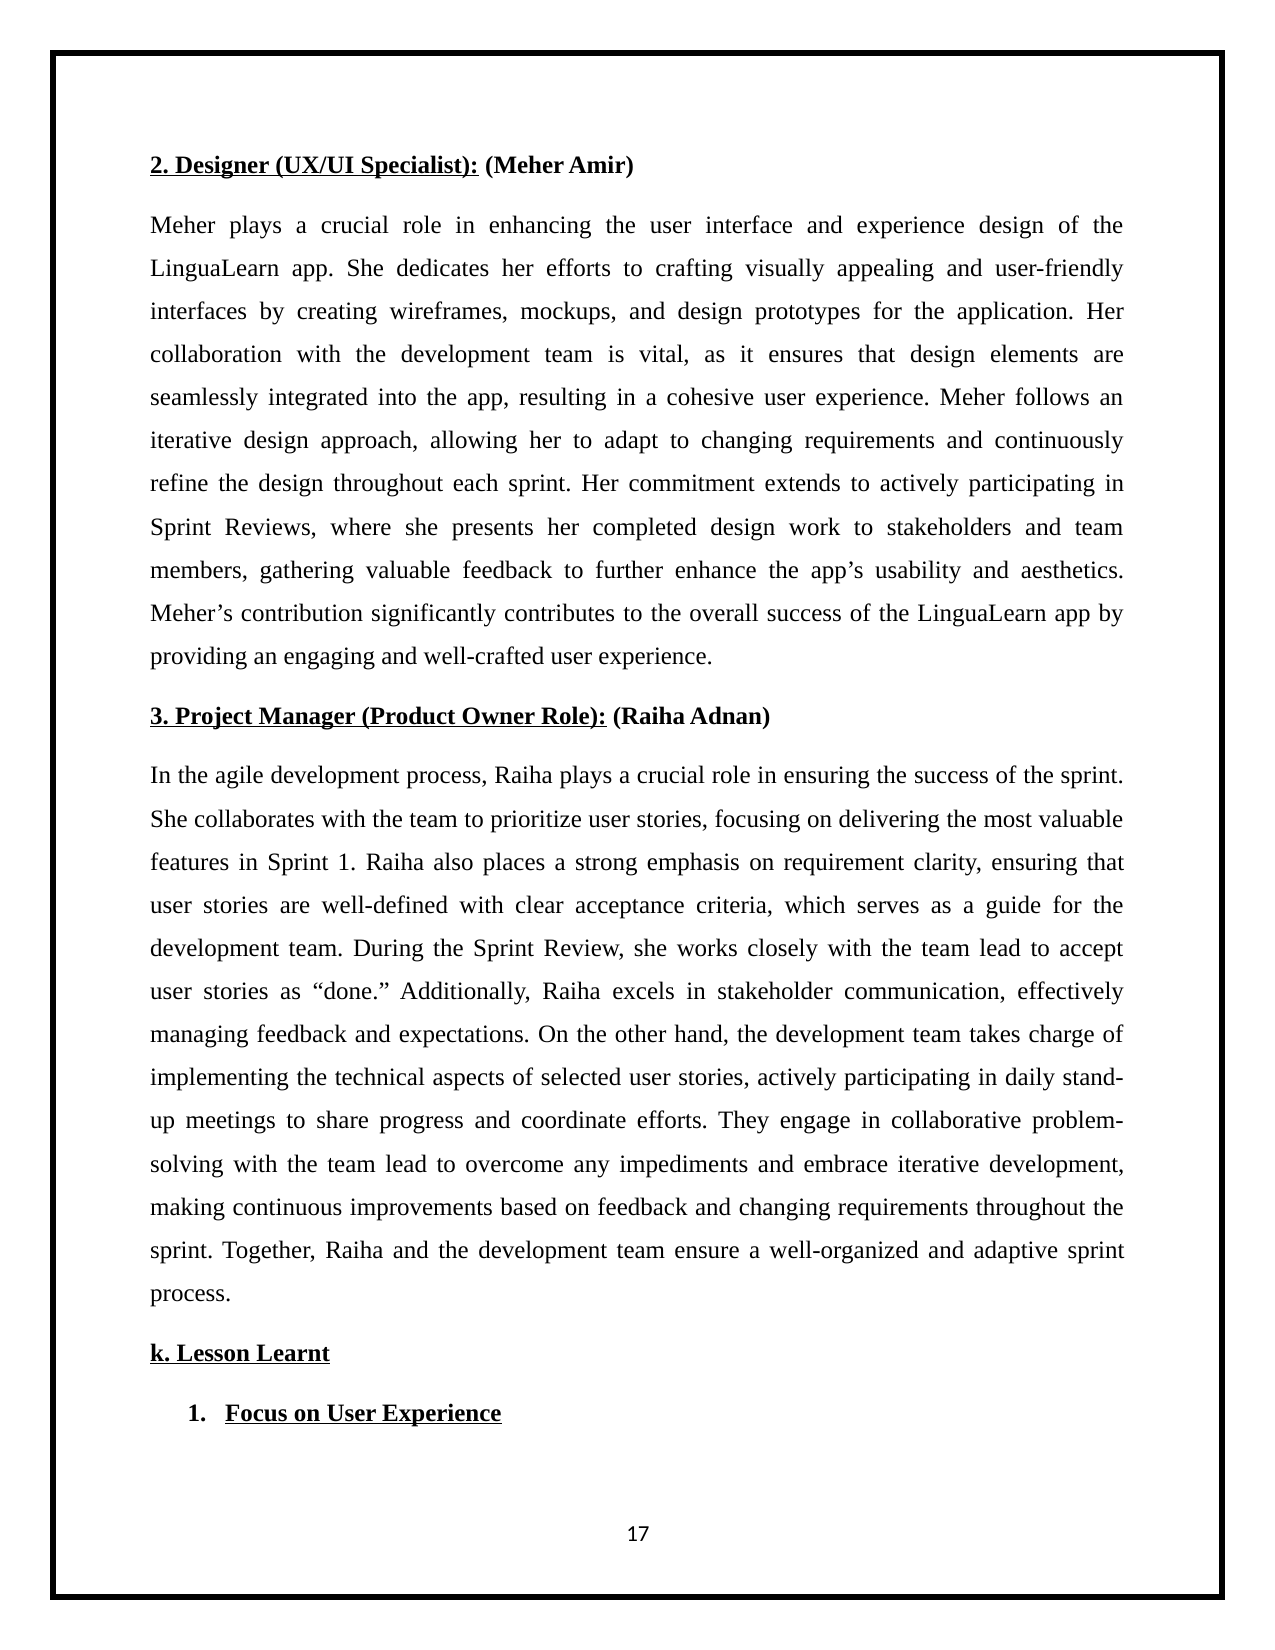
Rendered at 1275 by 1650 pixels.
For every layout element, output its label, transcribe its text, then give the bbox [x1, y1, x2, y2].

text k. Lesson Learnt [150, 1338, 1125, 1367]
text In the agile development process, Raiha plays a crucial role in ensuring the success of the sprint. She collaborates with the team to prioritize user stories, focusing on delivering the most valuable features in Sprint 1. Raiha also places a strong emphasis on requirement clarity, ensuring that user stories are well-defined with clear acceptance criteria, which serves as a guide for the development team. During the Sprint Review, she works closely with the team lead to accept user stories as “done.” Additionally, Raiha excels in stakeholder communication, effectively managing feedback and expectations. On the other hand, the development team takes charge of implementing the technical aspects of selected user stories, actively participating in daily stand-up meetings to share progress and coordinate efforts. They engage in collaborative problem-solving with the team lead to overcome any impediments and embrace iterative development, making continuous improvements based on feedback and changing requirements throughout the sprint. Together, Raiha and the development team ensure a well-organized and adaptive sprint process. [150, 761, 1125, 1307]
text Meher plays a crucial role in enhancing the user interface and experience design of the LinguaLearn app. She dedicates her efforts to crafting visually appealing and user-friendly interfaces by creating wireframes, mockups, and design prototypes for the application. Her collaboration with the development team is vital, as it ensures that design elements are seamlessly integrated into the app, resulting in a cohesive user experience. Meher follows an iterative design approach, allowing her to adapt to changing requirements and continuously refine the design throughout each sprint. Her commitment extends to actively participating in Sprint Reviews, where she presents her completed design work to stakeholders and team members, gathering valuable feedback to further enhance the app’s usability and aesthetics. Meher’s contribution significantly contributes to the overall success of the LinguaLearn app by providing an engaging and well-crafted user experience. [150, 210, 1125, 670]
text 3. Project Manager (Product Owner Role): (Raiha Adnan) [150, 701, 1125, 729]
list Focus on User Experience [187, 1398, 1125, 1426]
text 2. Designer (UX/UI Specialist): (Meher Amir) [150, 150, 1125, 179]
